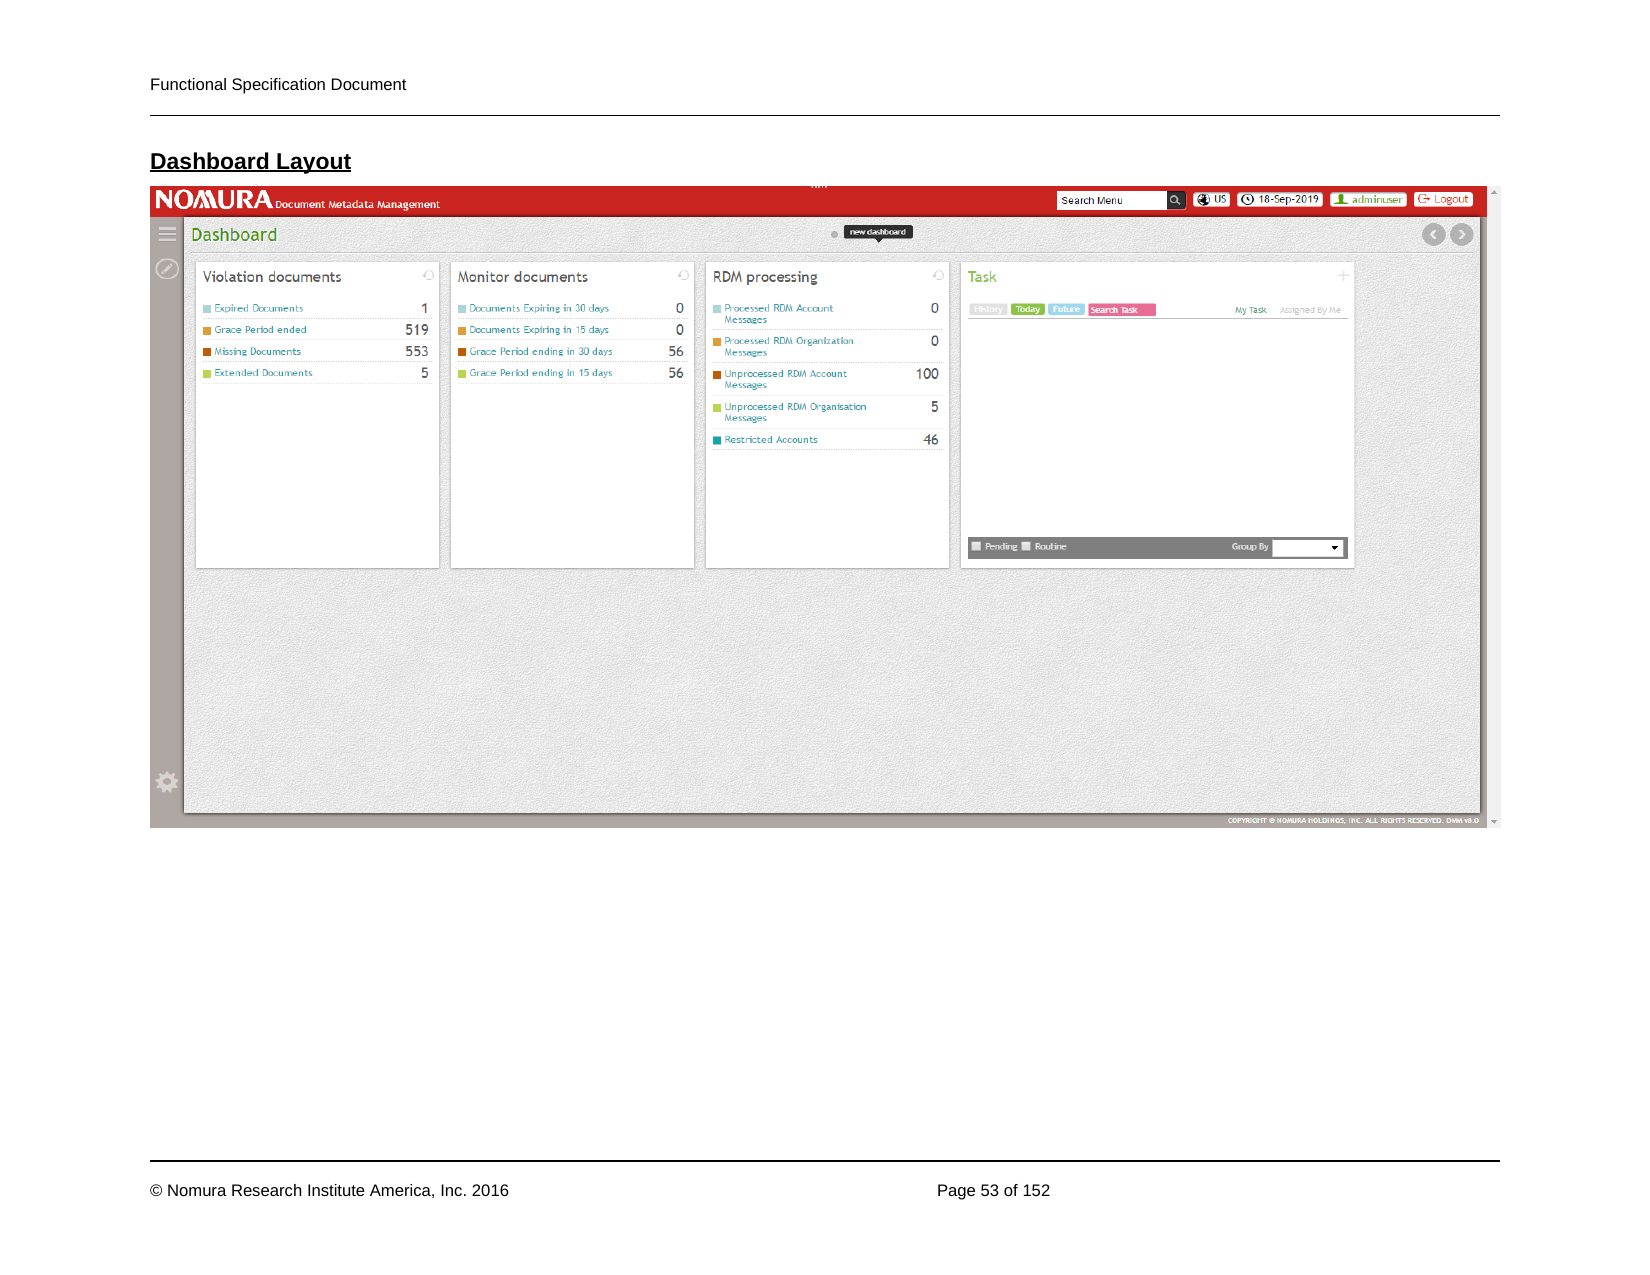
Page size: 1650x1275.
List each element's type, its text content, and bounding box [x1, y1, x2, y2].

text Dashboard Layout [150, 148, 1500, 174]
picture [150, 186, 1501, 828]
